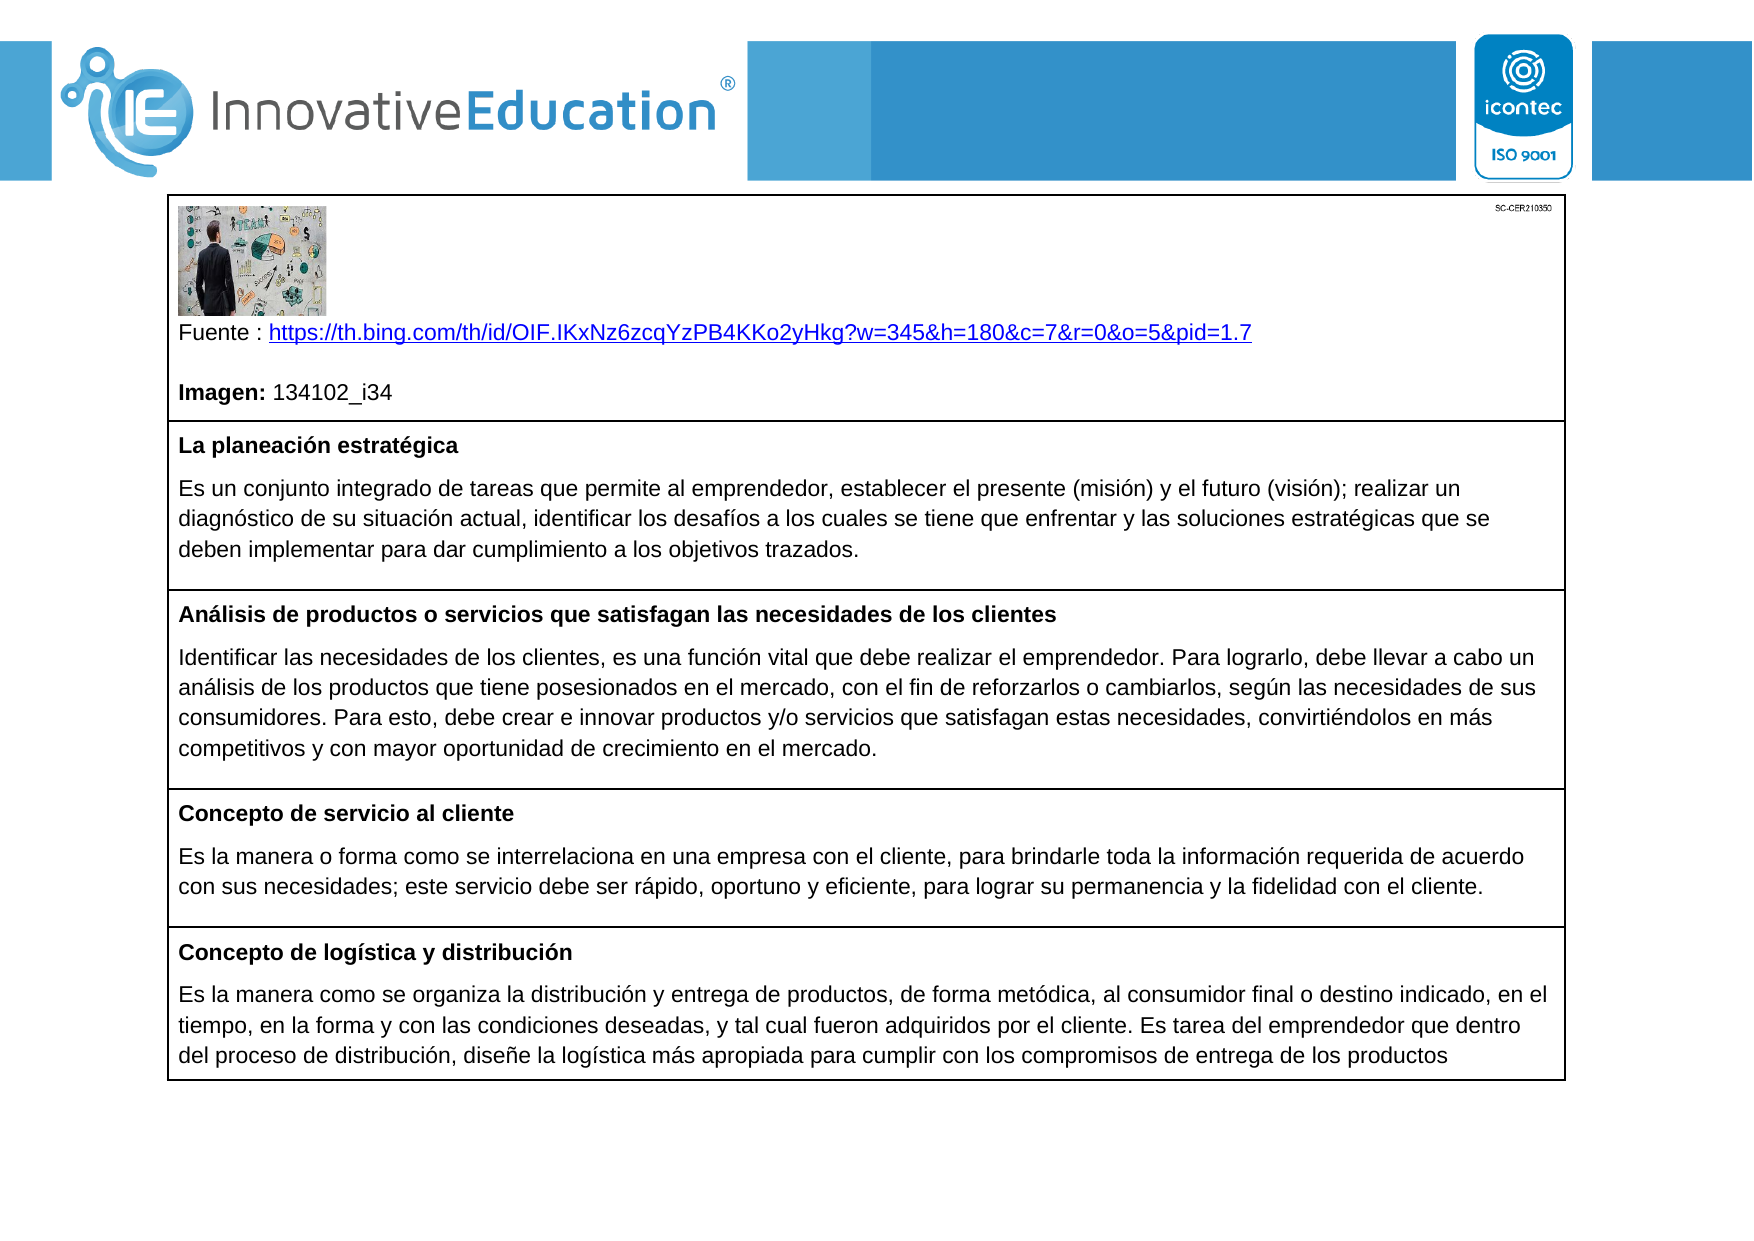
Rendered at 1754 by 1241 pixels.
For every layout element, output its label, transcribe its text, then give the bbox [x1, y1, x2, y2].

table_cell Análisis de productos o servicios que satisfagan las necesidades de los clientes Identificar las necesidades de los clientes, es una función vital que debe realizar el emprendedor. Para lograrlo, debe llevar a cabo un análisis de los productos que tiene posesionados en el mercado, con el fin de reforzarlos o cambiarlos, según las necesidades de sus consumidores. Para esto, debe crear e innovar productos y/o servicios que satisfagan estas necesidades, convirtiéndolos en más competitivos y con mayor oportunidad de crecimiento en el mercado. [169, 591, 1564, 788]
picture [0, 28, 1456, 194]
table_cell La planeación estratégica Es un conjunto integrado de tareas que permite al emprendedor, establecer el presente (misión) y el futuro (visión); realizar un diagnóstico de su situación actual, identificar los desafíos a los cuales se tiene que enfrentar y las soluciones estratégicas que se deben implementar para dar cumplimiento a los objetivos trazados. [169, 422, 1564, 589]
picture [1471, 32, 1576, 214]
table_cell Fuente : https://th.bing.com/th/id/OIF.IKxNz6zcqYzPB4KKo2yHkg?w=345&h=180&c=7&r=0&o=5&pid=1.7 Imagen: 134102_i34 [169, 196, 1564, 420]
picture [178, 206, 327, 316]
table_cell Concepto de servicio al cliente Es la manera o forma como se interrelaciona en una empresa con el cliente, para brindarle toda la información requerida de acuerdo con sus necesidades; este servicio debe ser rápido, oportuno y eficiente, para lograr su permanencia y la fidelidad con el cliente. [169, 790, 1564, 926]
picture [1592, 28, 1752, 194]
